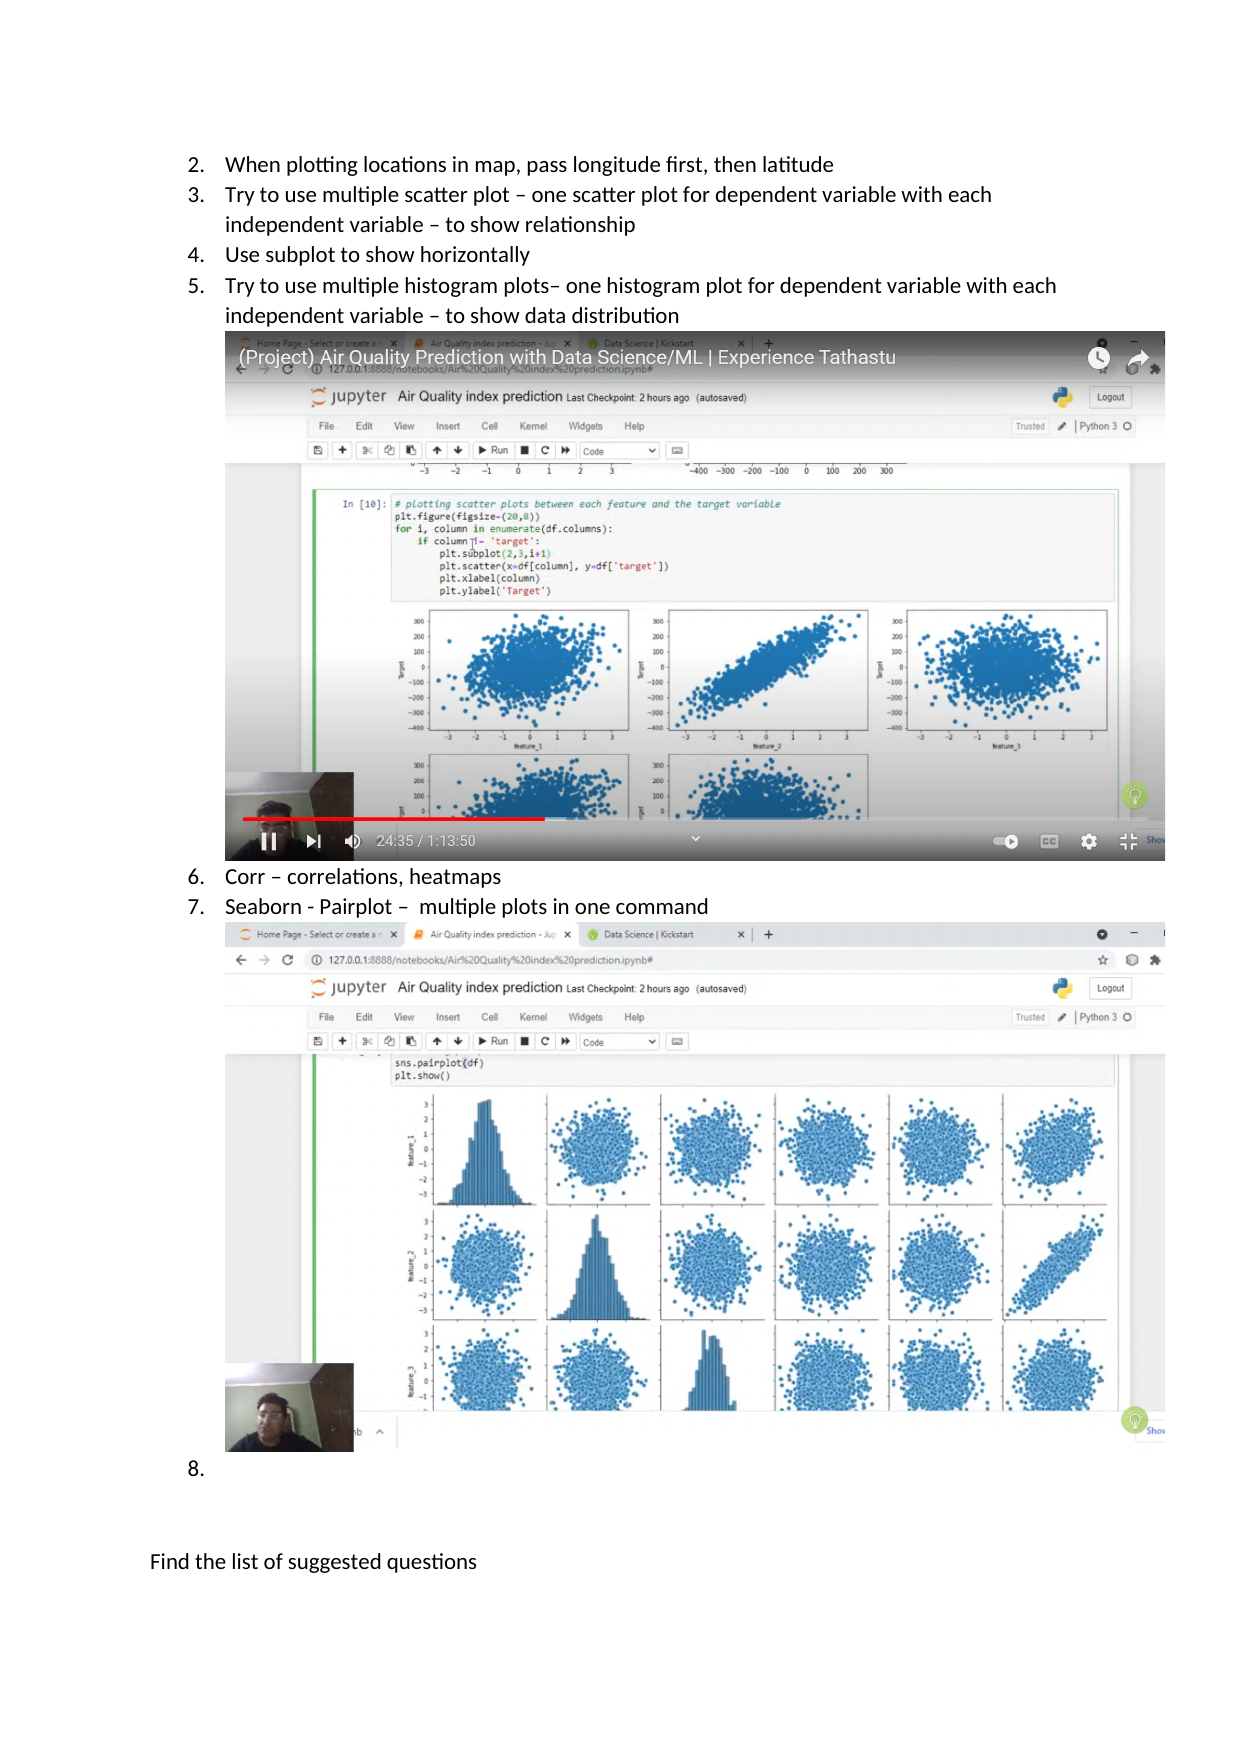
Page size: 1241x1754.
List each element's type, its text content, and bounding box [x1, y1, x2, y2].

list Try to use multiple scatter plot – one scatter plot for dependent variable with each independent variable – to show relationship [187, 180, 1090, 238]
text Find the list of suggested questions [150, 1547, 1090, 1576]
list Try to use multiple histogram plots– one histogram plot for dependent variable with each independent variable – to show data distribution [187, 271, 1090, 329]
picture [225, 331, 1166, 861]
list Seaborn - Pairplot – multiple plots in one command [187, 892, 1090, 921]
list Corr – correlations, heatmaps [187, 862, 1090, 890]
picture [225, 922, 1166, 1452]
list Use subplot to show horizontally [187, 241, 1090, 269]
list When plotting locations in map, pass longitude first, then latitude [187, 150, 1090, 178]
